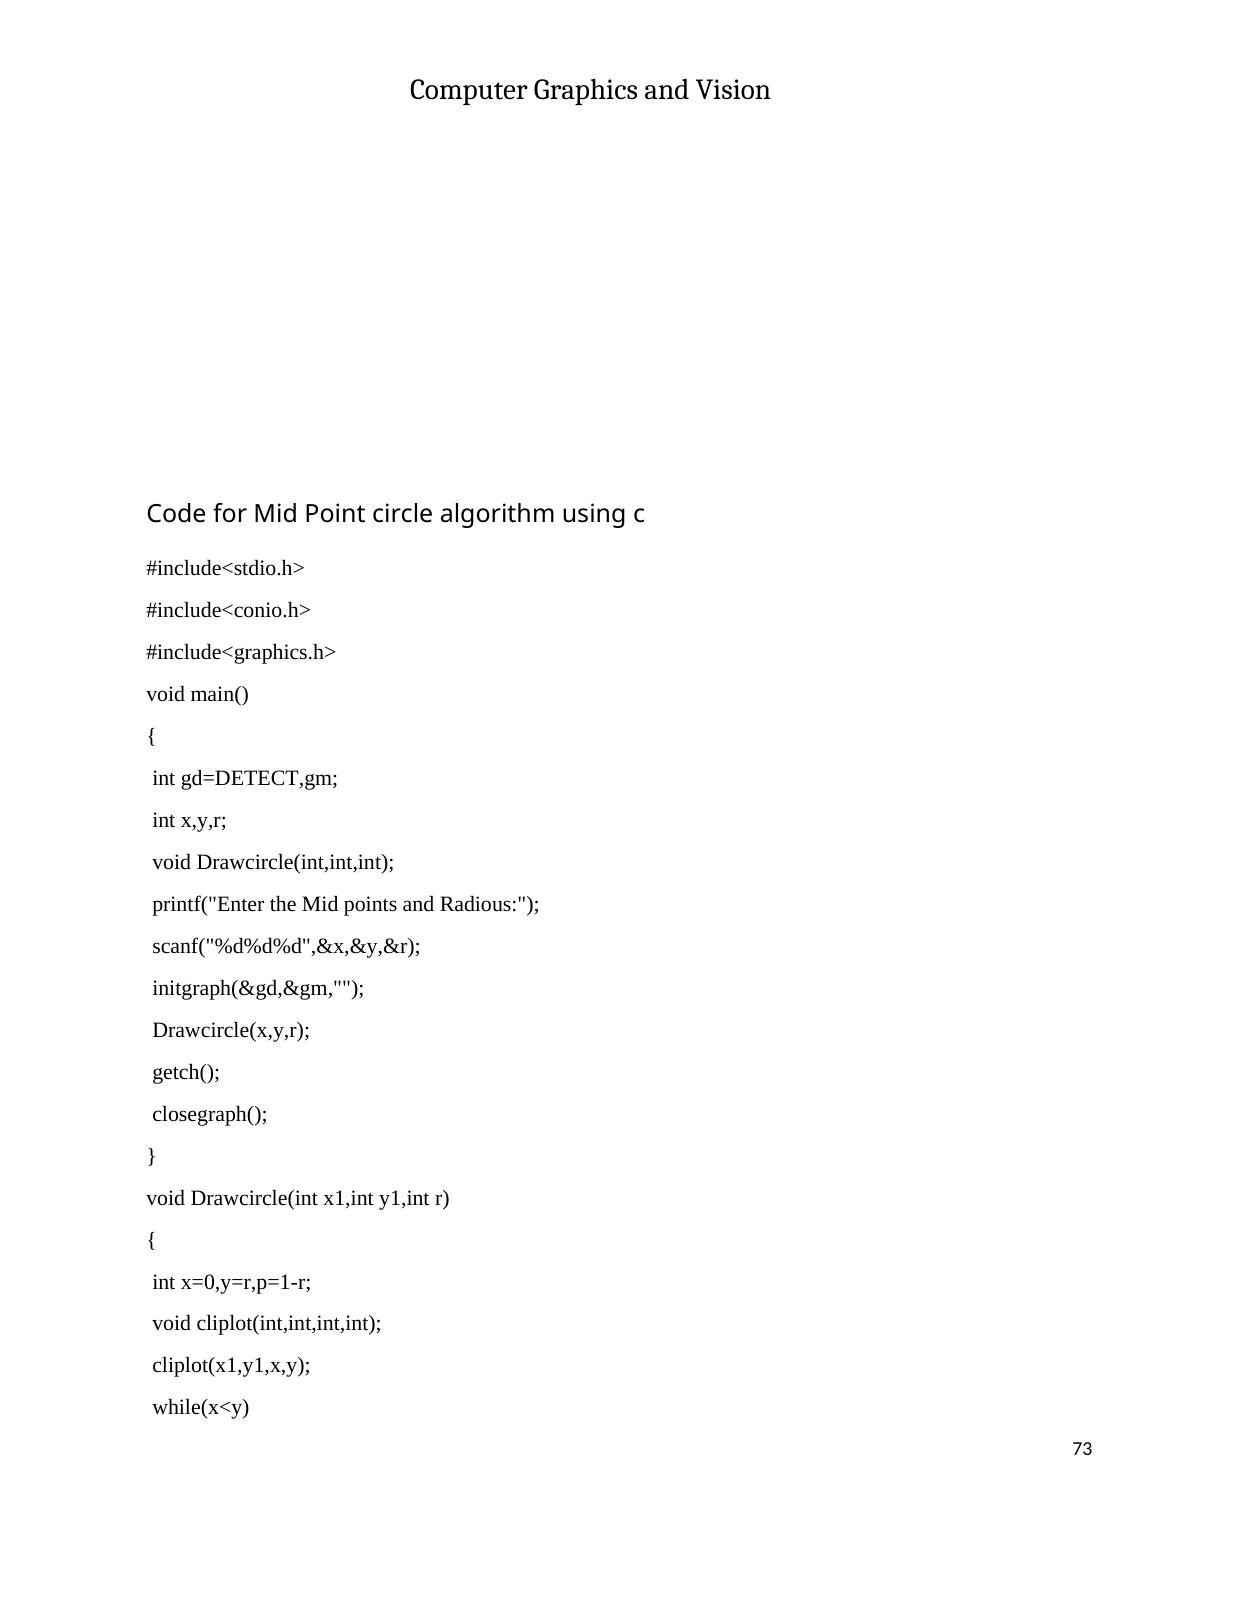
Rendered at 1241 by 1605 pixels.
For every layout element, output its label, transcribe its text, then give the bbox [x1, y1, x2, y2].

text Computer Graphics and Vision [410, 73, 903, 107]
text #include<conio.h> [146, 597, 402, 622]
text while(x<y) [152, 1394, 333, 1419]
text { [146, 1227, 231, 1252]
text Drawcircle(x,y,r); [152, 1017, 400, 1042]
text getch(); [152, 1059, 300, 1084]
text #include<stdio.h> [146, 555, 396, 580]
text initgraph(&gd,&gm,""); [152, 975, 461, 1000]
text cliplot(x1,y1,x,y); [152, 1352, 401, 1378]
text { [146, 723, 231, 748]
text void cliplot(int,int,int,int); [152, 1310, 480, 1336]
text closegraph(); [152, 1101, 353, 1126]
text void Drawcircle(int,int,int); [152, 849, 494, 874]
text int x,y,r; [152, 807, 308, 832]
text int x=0,y=r,p=1-r; [152, 1269, 402, 1294]
text printf("Enter the Mid points and Radious:"); [152, 891, 656, 916]
text int gd=DETECT,gm; [152, 765, 432, 790]
text void Drawcircle(int x1,int y1,int r) [146, 1185, 556, 1210]
text #include<graphics.h> [146, 639, 431, 664]
text scanf("%d%d%d",&x,&y,&r); [152, 933, 523, 958]
text Code for Mid Point circle algorithm using c [146, 496, 746, 529]
text 73 [1072, 1436, 1168, 1461]
text } [146, 1143, 231, 1168]
text void main() [146, 681, 333, 706]
